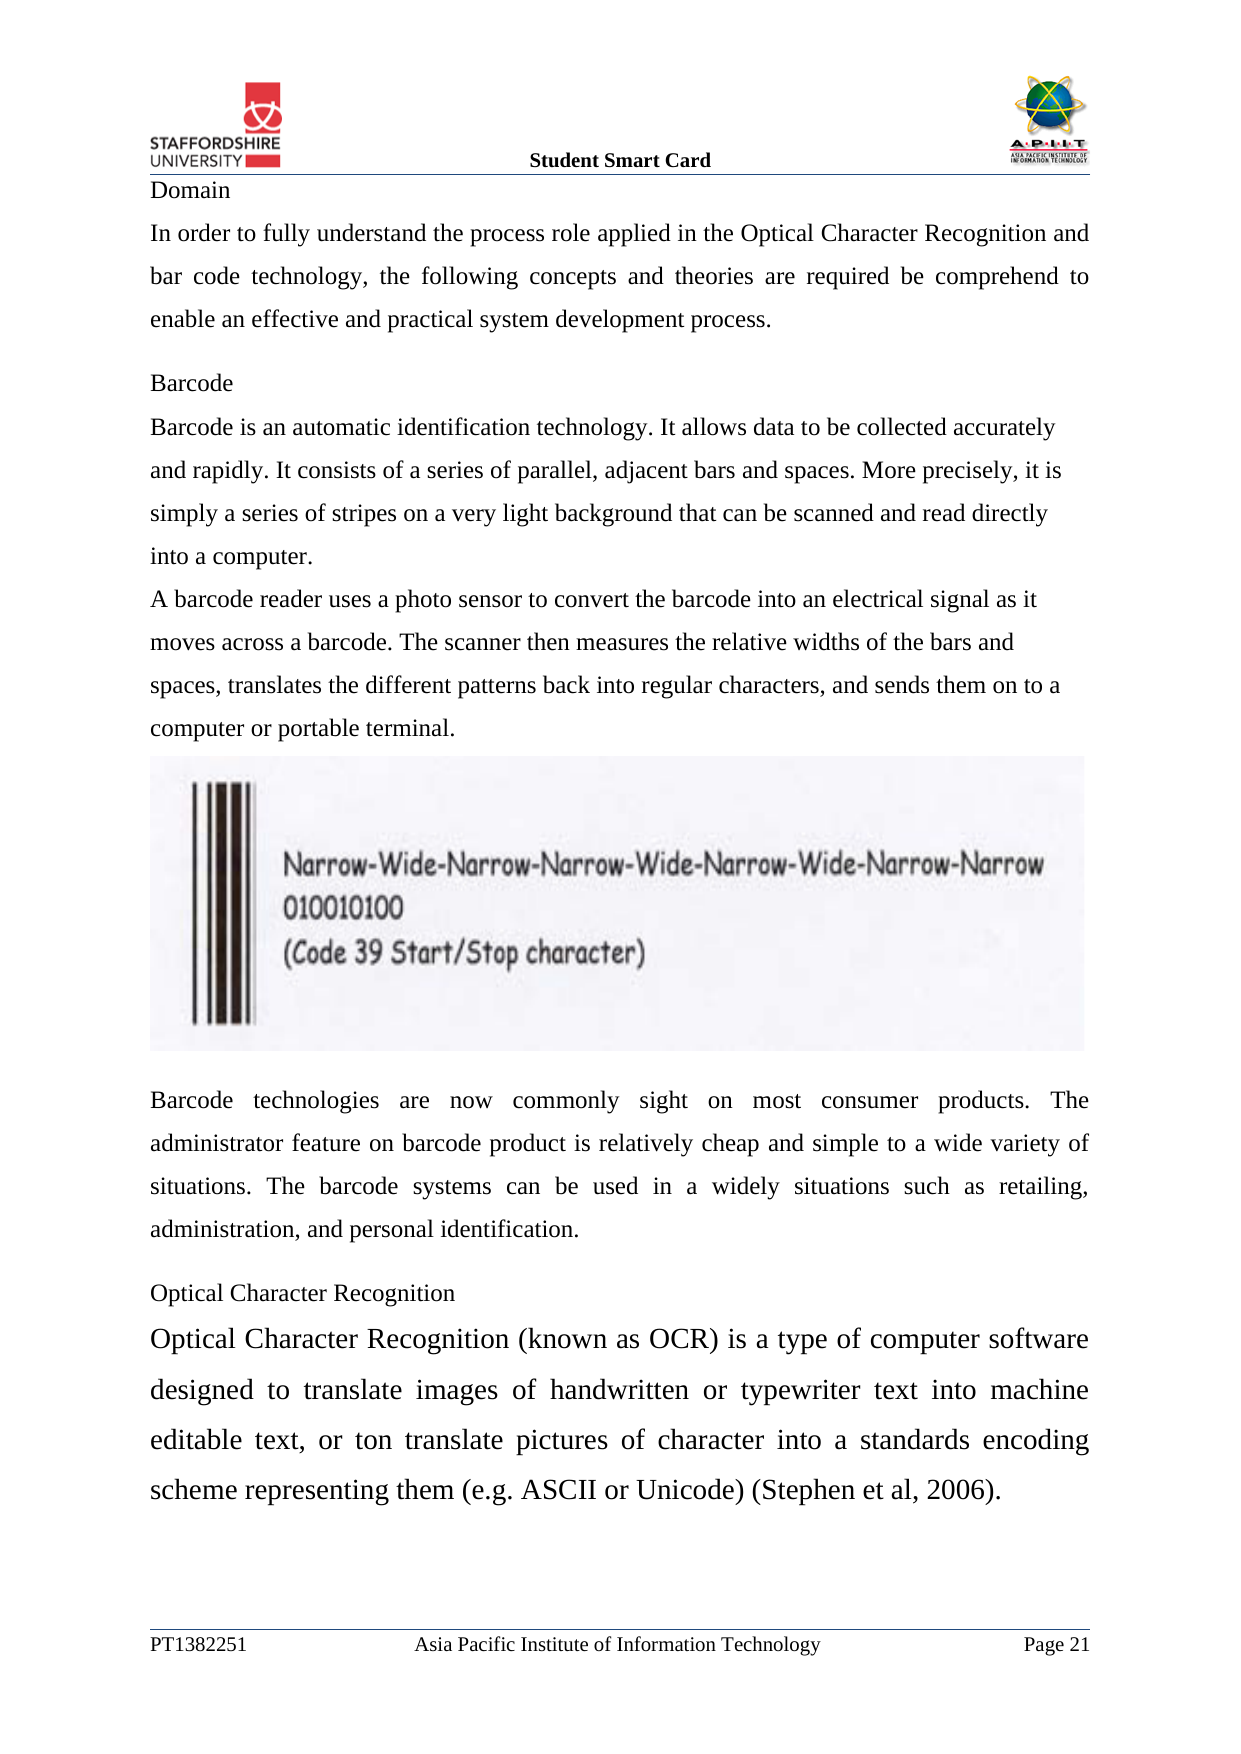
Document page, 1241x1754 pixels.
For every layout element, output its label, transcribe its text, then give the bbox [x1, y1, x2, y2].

subtitle Barcode [150, 368, 1090, 397]
text In order to fully understand the process role applied in the Optical Character Recognition and bar code technology, the following concepts and theories are required be comprehend to enable an effective and practical system development process. [150, 218, 1090, 333]
text Optical Character Recognition (known as OCR) is a type of computer software designed to translate images of handwritten or typewriter text into machine editable text, or ton translate pictures of character into a standards encoding scheme representing them (e.g. ASCII or Unicode) (Stephen et al, 2006). [150, 1322, 1090, 1506]
subtitle Domain [150, 175, 1090, 204]
text A barcode reader uses a photo sensor to convert the barcode into an electrical signal as it moves across a barcode. The scanner then measures the relative widths of the bars and spaces, translates the different patterns back into regular characters, and sends them on to a computer or portable terminal. [150, 584, 1090, 742]
text Barcode technologies are now commonly sight on most consumer products. The administrator feature on barcode product is relatively cheap and simple to a wide variety of situations. The barcode systems can be used in a widely situations such as retailing, administration, and personal identification. [150, 1085, 1090, 1243]
picture [1007, 73, 1091, 168]
subtitle Optical Character Recognition [150, 1278, 1090, 1307]
picture [150, 82, 282, 168]
text Barcode is an automatic identification technology. It allows data to be collected accurately and rapidly. It consists of a series of parallel, adjacent bars and spaces. More precisely, it is simply a series of stripes on a very light background that can be scanned and read directly into a computer. [150, 412, 1090, 570]
